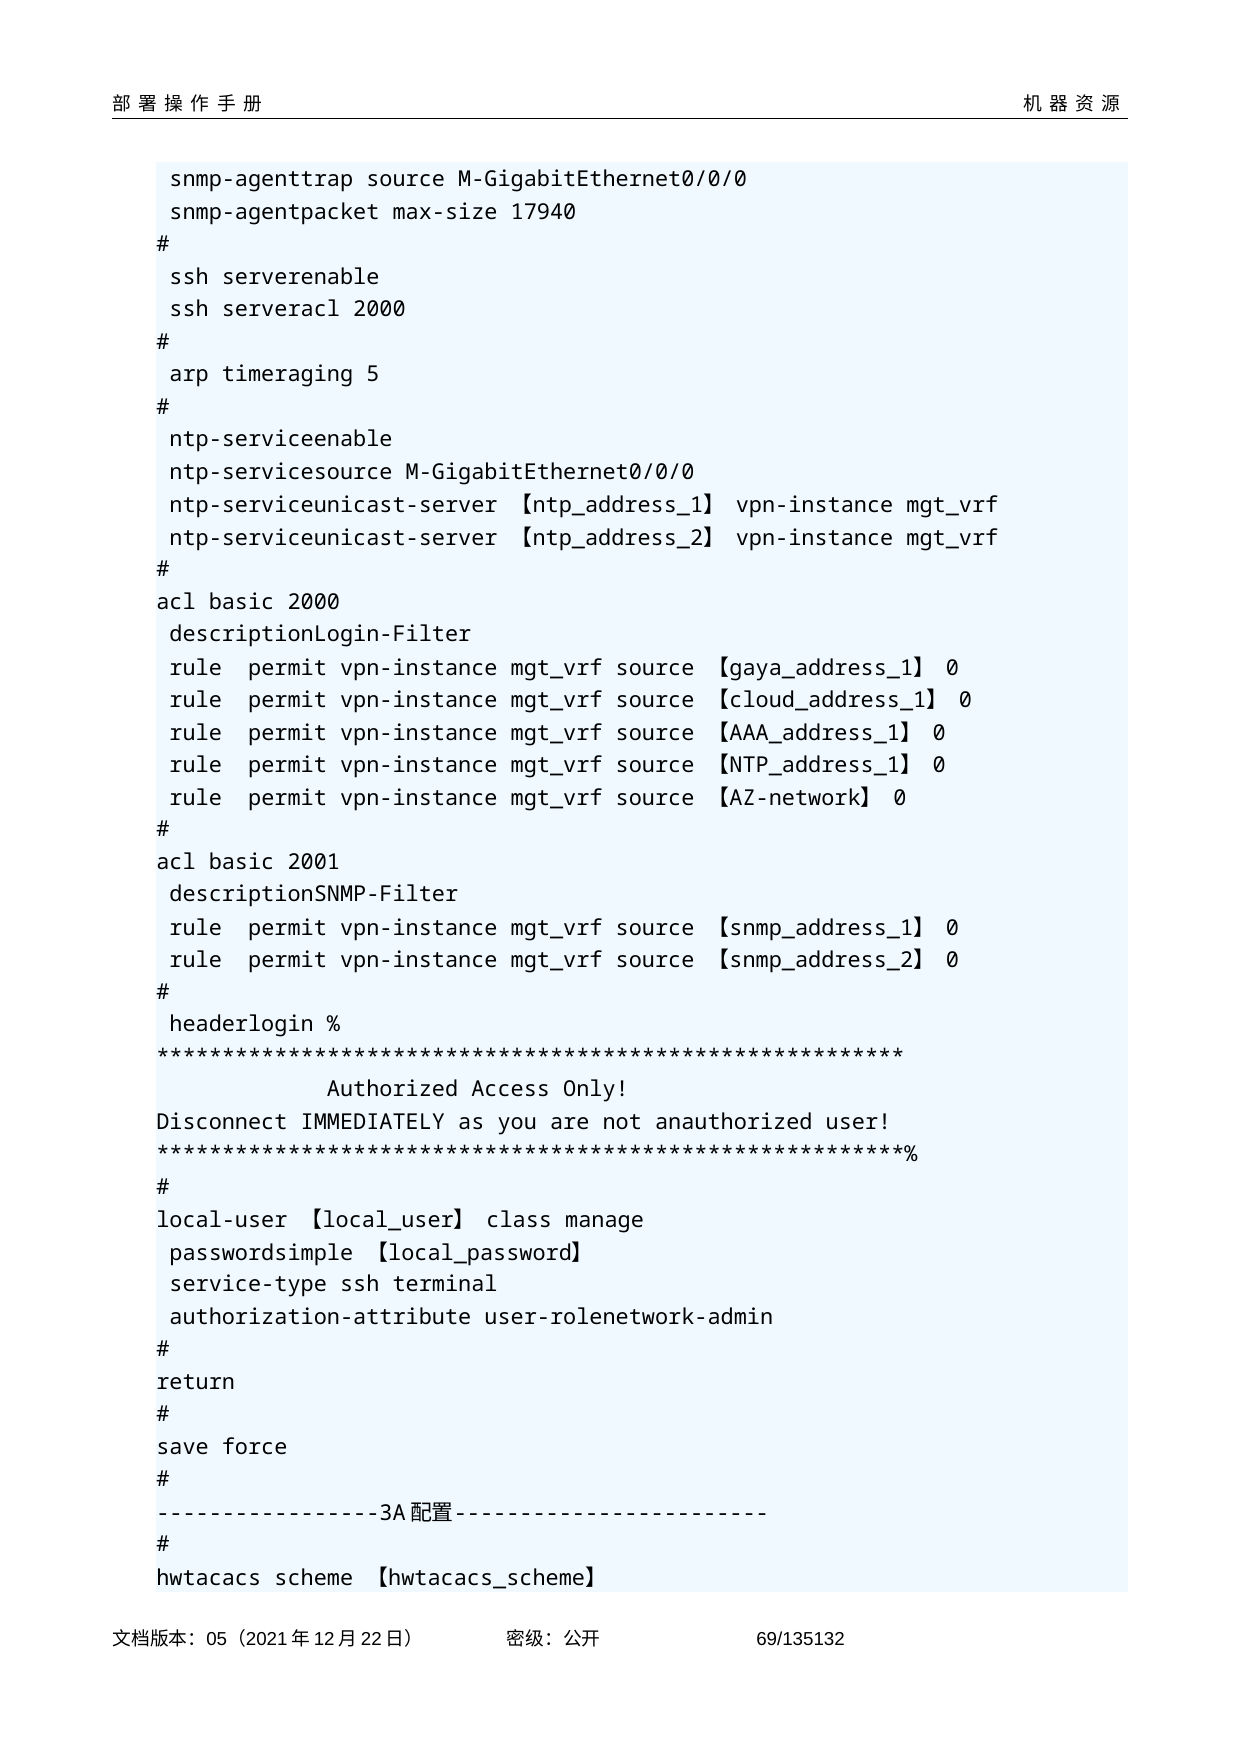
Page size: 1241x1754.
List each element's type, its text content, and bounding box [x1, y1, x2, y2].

text headerlogin % [156, 1007, 1128, 1039]
text save force [156, 1429, 1128, 1462]
text service-type ssh terminal [156, 1267, 1128, 1299]
text # [156, 227, 1128, 259]
text rule permit vpn-instance mgt_vrf source 【AZ-network】 0 [156, 779, 1128, 812]
text rule permit vpn-instance mgt_vrf source 【snmp_address_2】 0 [156, 942, 1128, 974]
text # [156, 552, 1128, 584]
text # [156, 974, 1128, 1007]
text rule permit vpn-instance mgt_vrf source 【cloud_address_1】 0 [156, 682, 1128, 714]
text rule permit vpn-instance mgt_vrf source 【NTP_address_1】 0 [156, 747, 1128, 779]
text acl basic 2001 [156, 844, 1128, 877]
text ntp-serviceunicast-server 【ntp_address_1】 vpn-instance mgt_vrf [156, 487, 1128, 519]
text # [156, 389, 1128, 422]
text ssh serverenable [156, 259, 1128, 292]
text ntp-serviceunicast-server 【ntp_address_2】 vpn-instance mgt_vrf [156, 519, 1128, 552]
text local-user 【local_user】 class manage [156, 1202, 1128, 1234]
text hwtacacs scheme 【hwtacacs_scheme】 [156, 1559, 1128, 1592]
text ********************************************************* [156, 1039, 1128, 1072]
text acl basic 2000 [156, 584, 1128, 617]
text ntp-servicesource M-GigabitEthernet0/0/0 [156, 454, 1128, 487]
text authorization-attribute user-rolenetwork-admin [156, 1299, 1128, 1332]
text descriptionSNMP-Filter [156, 877, 1128, 909]
text ssh serveracl 2000 [156, 292, 1128, 324]
text -----------------3A配置------------------------ [156, 1494, 1128, 1527]
text passwordsimple 【local_password】 [156, 1234, 1128, 1267]
text return [156, 1364, 1128, 1397]
text rule permit vpn-instance mgt_vrf source 【gaya_address_1】 0 [156, 649, 1128, 682]
text *********************************************************% [156, 1137, 1128, 1169]
text descriptionLogin-Filter [156, 617, 1128, 649]
text snmp-agenttrap source M-GigabitEthernet0/0/0 [156, 162, 1128, 194]
text # [156, 1169, 1128, 1202]
text ntp-serviceenable [156, 422, 1128, 454]
text Authorized Access Only! [156, 1072, 1128, 1104]
text snmp-agentpacket max-size 17940 [156, 194, 1128, 227]
text arp timeraging 5 [156, 357, 1128, 389]
text rule permit vpn-instance mgt_vrf source 【snmp_address_1】 0 [156, 909, 1128, 942]
text # [156, 1462, 1128, 1494]
text Disconnect IMMEDIATELY as you are not anauthorized user! [156, 1104, 1128, 1137]
text # [156, 812, 1128, 844]
text # [156, 1332, 1128, 1364]
text rule permit vpn-instance mgt_vrf source 【AAA_address_1】 0 [156, 714, 1128, 747]
text # [156, 1397, 1128, 1429]
text # [156, 324, 1128, 357]
text # [156, 1527, 1128, 1559]
